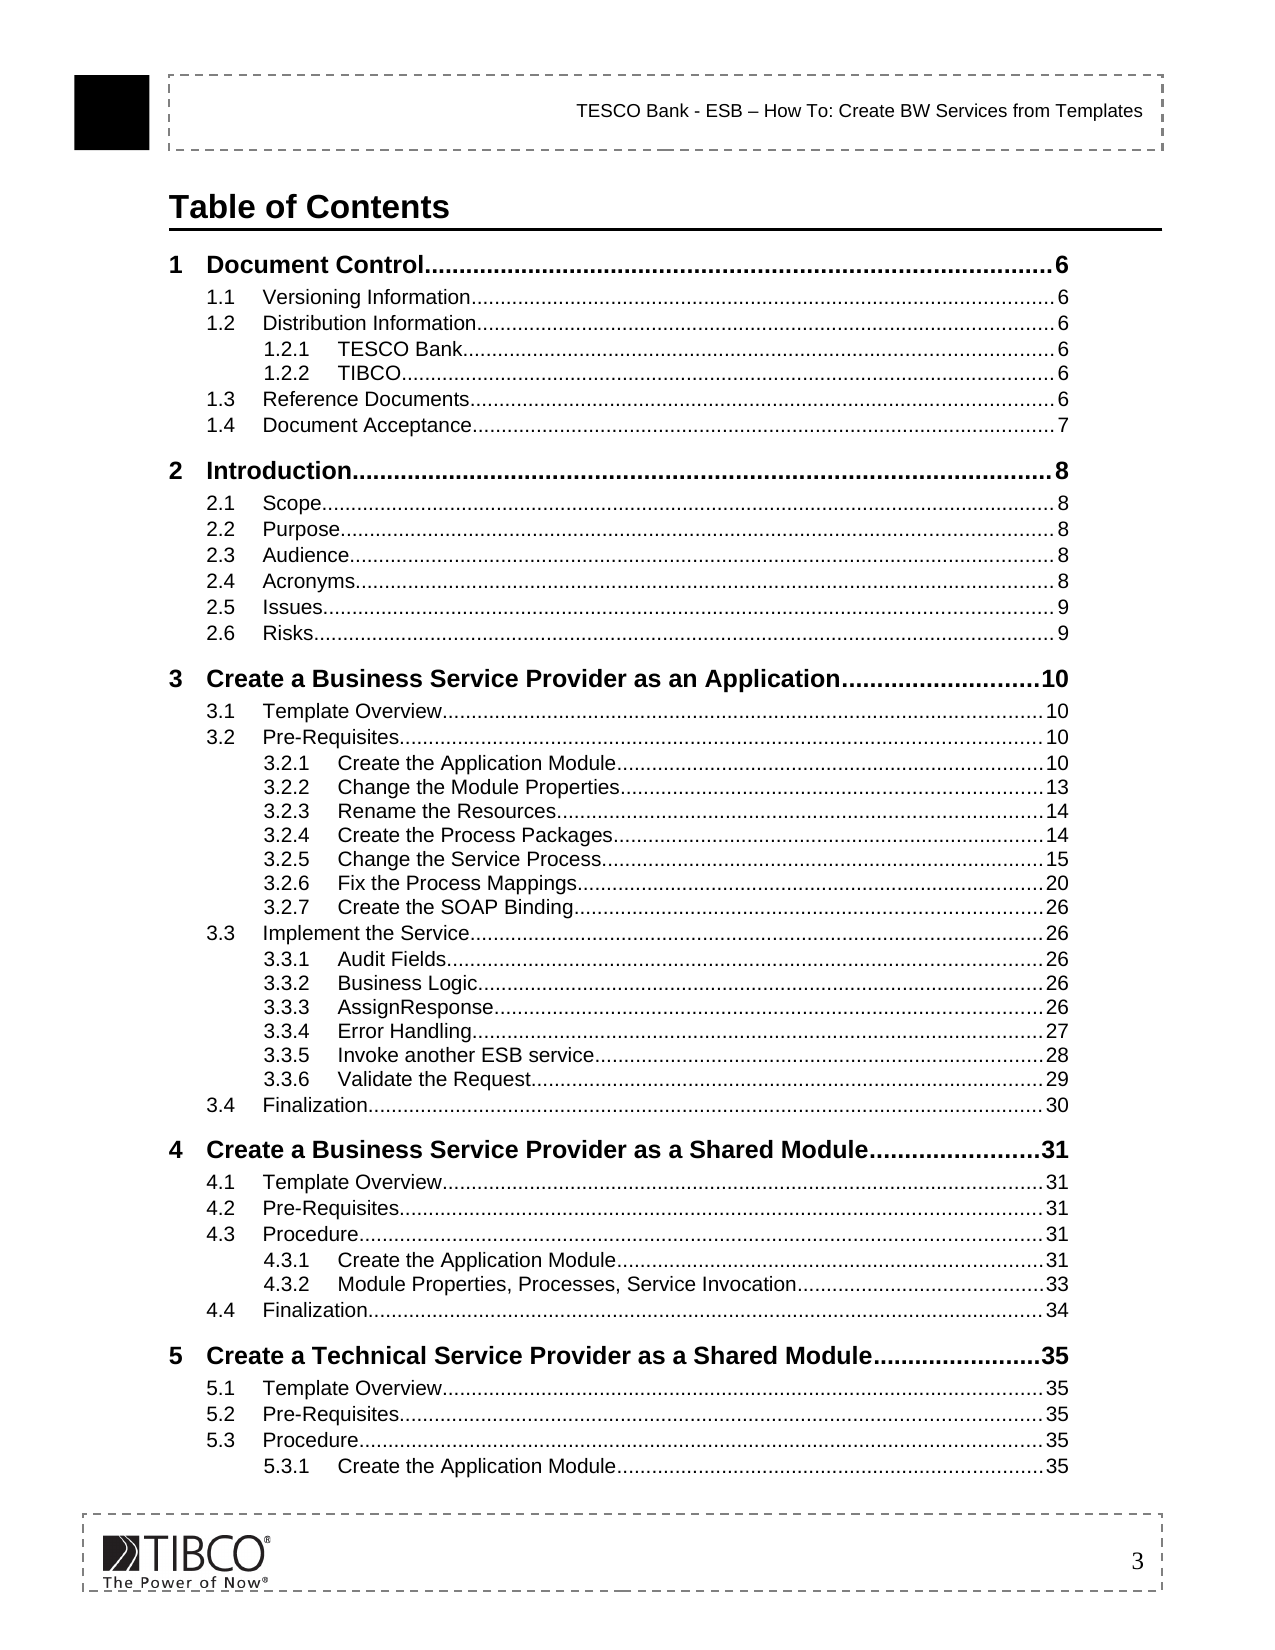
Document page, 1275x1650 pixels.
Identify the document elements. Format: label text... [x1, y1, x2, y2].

text 3.3.5 Invoke another ESB service 28 [263, 1042, 1162, 1066]
text 2 Introduction 8 [169, 456, 1162, 484]
text 3.2.5 Change the Service Process 15 [263, 847, 1162, 871]
text 3.3.3 AssignResponse 26 [263, 994, 1162, 1018]
text 1.2.1 TESCO Bank 6 [263, 337, 1162, 361]
text 3.3 Implement the Service 26 [206, 921, 1162, 944]
text 2.1 Scope 8 [206, 491, 1162, 515]
text 4.4 Finalization 34 [206, 1298, 1162, 1322]
text 5.2 Pre-Requisites 35 [206, 1402, 1162, 1426]
text 5 Create a Technical Service Provider as a Shared Module 35 [169, 1341, 1162, 1370]
text 4.3.1 Create the Application Module 31 [263, 1248, 1162, 1272]
text 3.2.6 Fix the Process Mappings 20 [263, 871, 1162, 894]
text 3.2.2 Change the Module Properties 13 [263, 775, 1162, 799]
text 3.2.1 Create the Application Module 10 [263, 751, 1162, 775]
text 3 Create a Business Service Provider as an Application 10 [169, 664, 1162, 692]
text 3.4 Finalization 30 [206, 1092, 1162, 1116]
text 1.4 Document Acceptance 7 [206, 413, 1162, 437]
text 4.2 Pre-Requisites 31 [206, 1196, 1162, 1220]
text 5.1 Template Overview 35 [206, 1376, 1162, 1400]
text 3.2.3 Rename the Resources 14 [263, 799, 1162, 823]
text 4.3.2 Module Properties, Processes, Service Invocation 33 [263, 1272, 1162, 1296]
text 2.3 Audience 8 [206, 543, 1162, 567]
text 5.3 Procedure 35 [206, 1428, 1162, 1452]
text 3.2.7 Create the SOAP Binding 26 [263, 894, 1162, 918]
text 5.3.1 Create the Application Module 35 [263, 1454, 1162, 1478]
text 3.3.1 Audit Fields 26 [263, 947, 1162, 971]
text 1.2.2 TIBCO 6 [263, 361, 1162, 385]
text 2.2 Purpose 8 [206, 517, 1162, 541]
text 3.3.6 Validate the Request 29 [263, 1066, 1162, 1090]
text 4 Create a Business Service Provider as a Shared Module 31 [169, 1135, 1162, 1164]
text 3.2.4 Create the Process Packages 14 [263, 823, 1162, 847]
text 2.5 Issues 9 [206, 595, 1162, 619]
text 1.2 Distribution Information 6 [206, 311, 1162, 335]
text Table of Contents [169, 187, 1162, 228]
text 1 Document Control 6 [169, 250, 1162, 279]
text 4.3 Procedure 31 [206, 1222, 1162, 1246]
text 3.2 Pre-Requisites 10 [206, 725, 1162, 749]
text 3.3.4 Error Handling 27 [263, 1018, 1162, 1042]
text 4.1 Template Overview 31 [206, 1170, 1162, 1194]
text 3.3.2 Business Logic 26 [263, 971, 1162, 994]
text 3.1 Template Overview 10 [206, 699, 1162, 723]
text 2.4 Acronyms 8 [206, 569, 1162, 593]
text 2.6 Risks 9 [206, 621, 1162, 645]
picture [103, 1535, 271, 1588]
text 1.1 Versioning Information 6 [206, 285, 1162, 309]
text 1.3 Reference Documents 6 [206, 387, 1162, 411]
